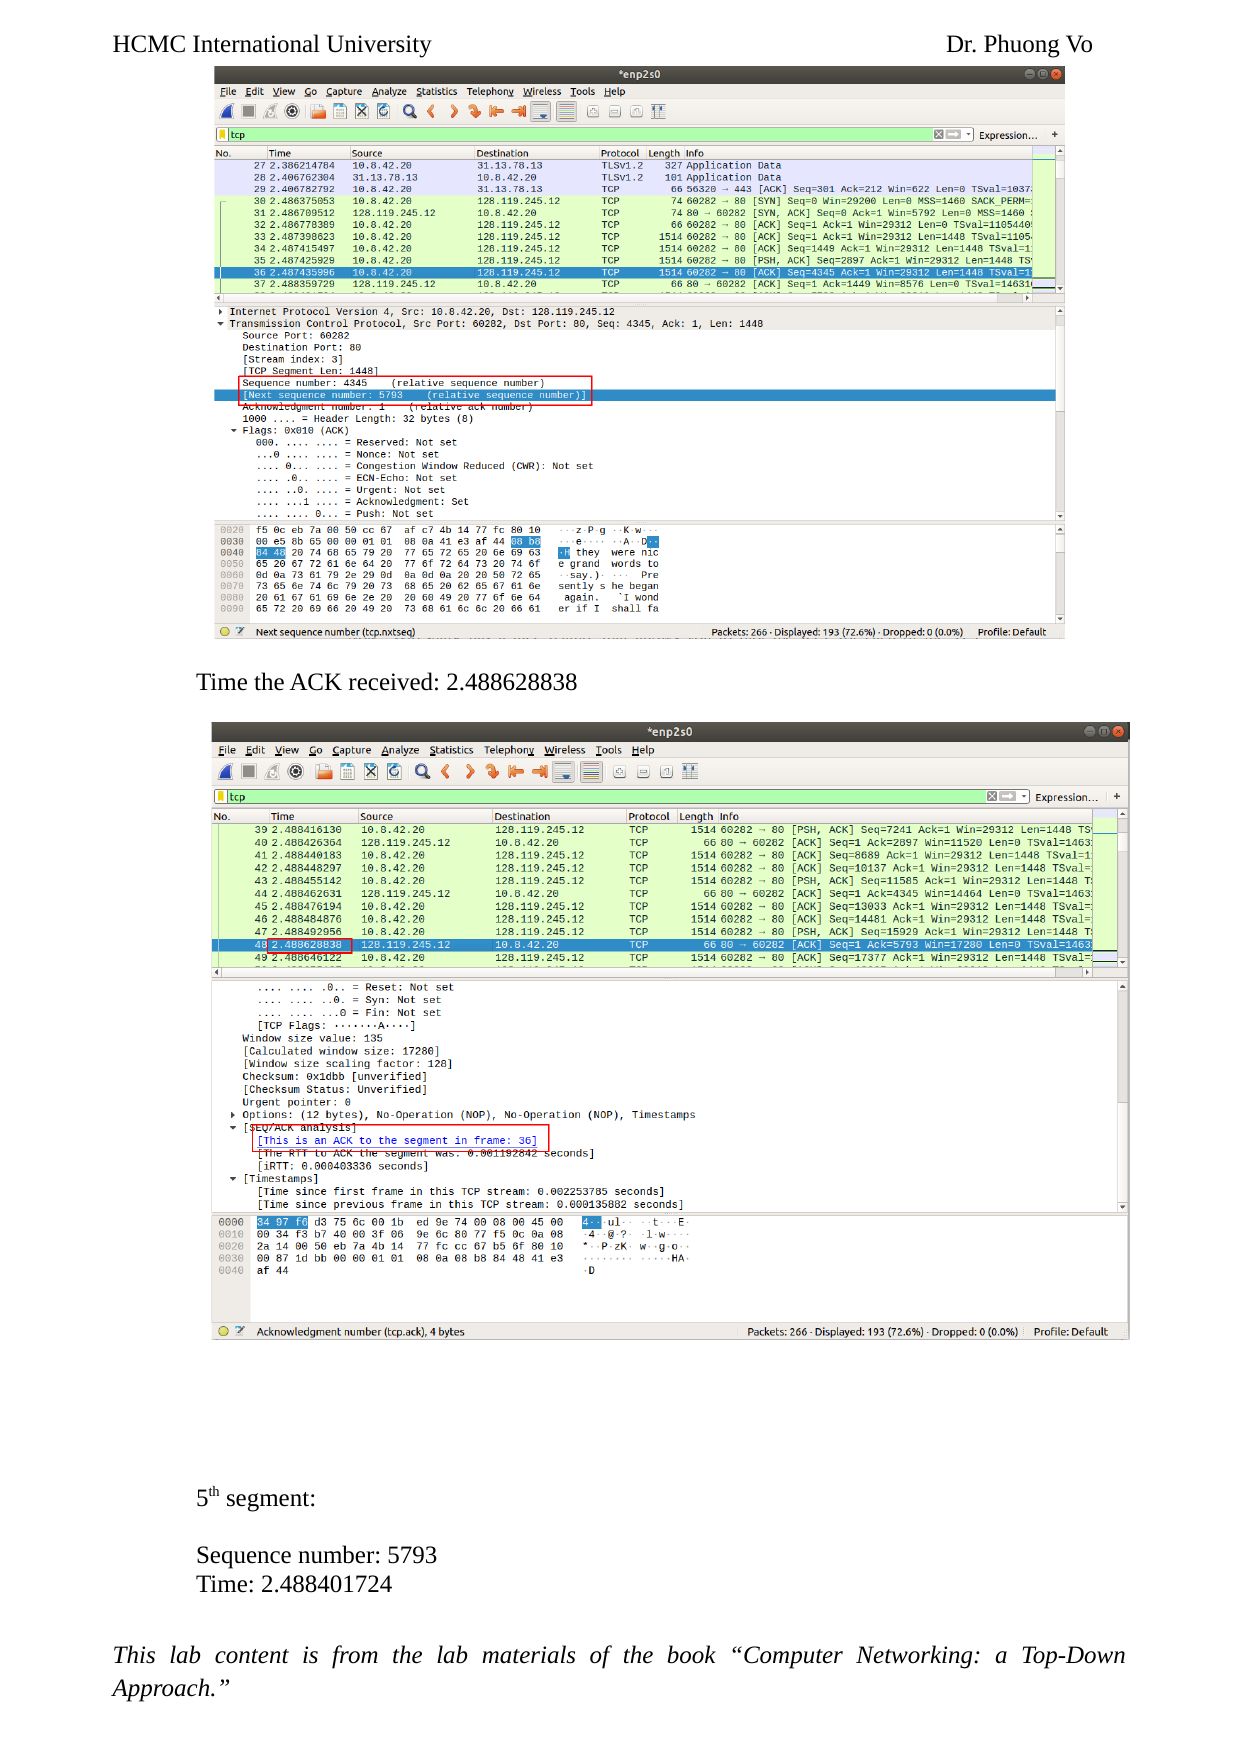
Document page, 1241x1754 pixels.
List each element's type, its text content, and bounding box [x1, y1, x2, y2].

text 5th segment: [112, 1483, 1128, 1512]
text Time the ACK received: 2.488628838 [112, 667, 1128, 696]
text Time: 2.488401724 [112, 1569, 1128, 1598]
picture [214, 66, 1065, 639]
picture [211, 722, 1130, 1340]
text Sequence number: 5793 [112, 1541, 1128, 1569]
